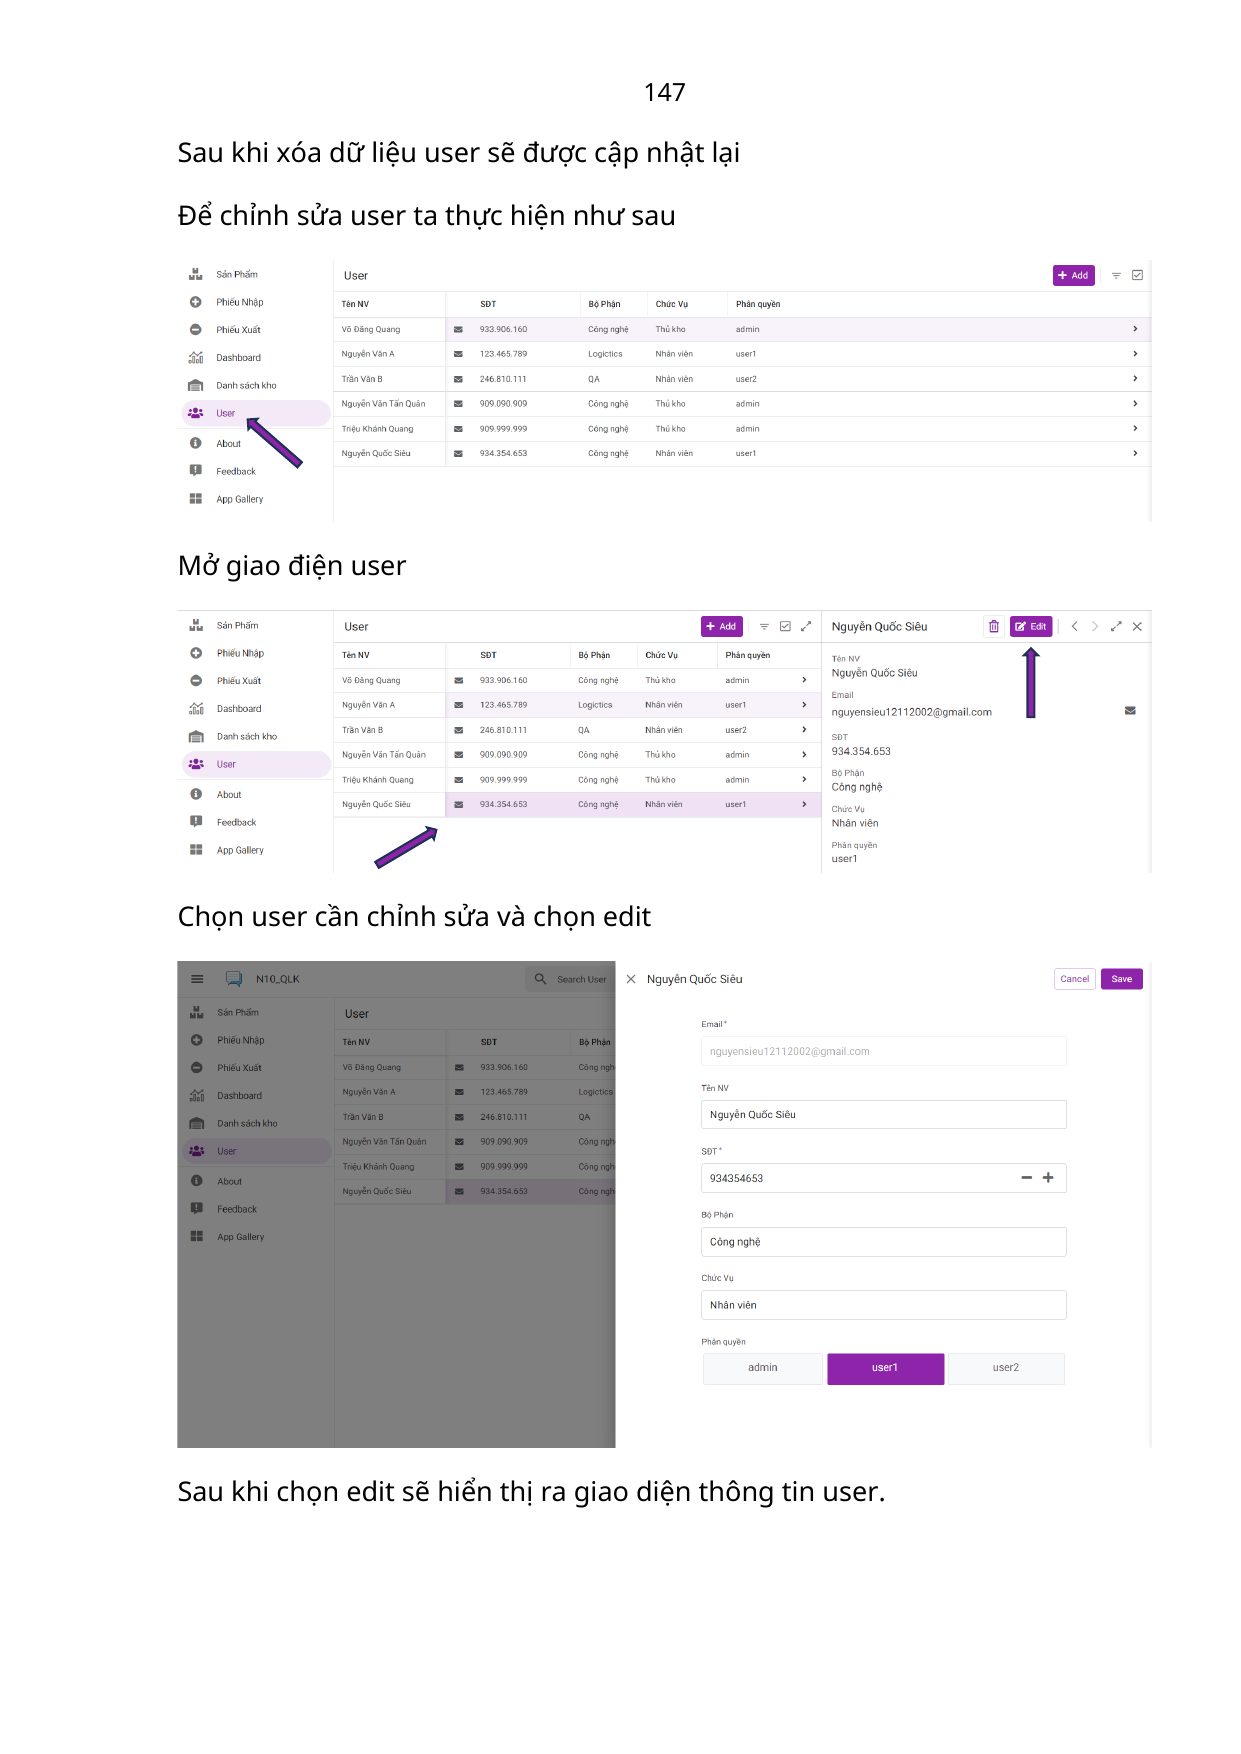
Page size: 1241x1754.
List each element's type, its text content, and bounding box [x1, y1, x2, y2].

text Sau khi chọn edit sẽ hiển thị ra giao diện thông tin user. [177, 1473, 1152, 1510]
picture [177, 961, 1152, 1448]
text Sau khi xóa dữ liệu user sẽ được cập nhật lại [177, 133, 1152, 170]
text Để chỉnh sửa user ta thực hiện như sau [177, 197, 1152, 234]
picture [177, 610, 1152, 873]
text Chọn user cần chỉnh sửa và chọn edit [177, 898, 1152, 935]
text Mở giao điện user [177, 547, 1152, 584]
picture [177, 260, 1152, 522]
